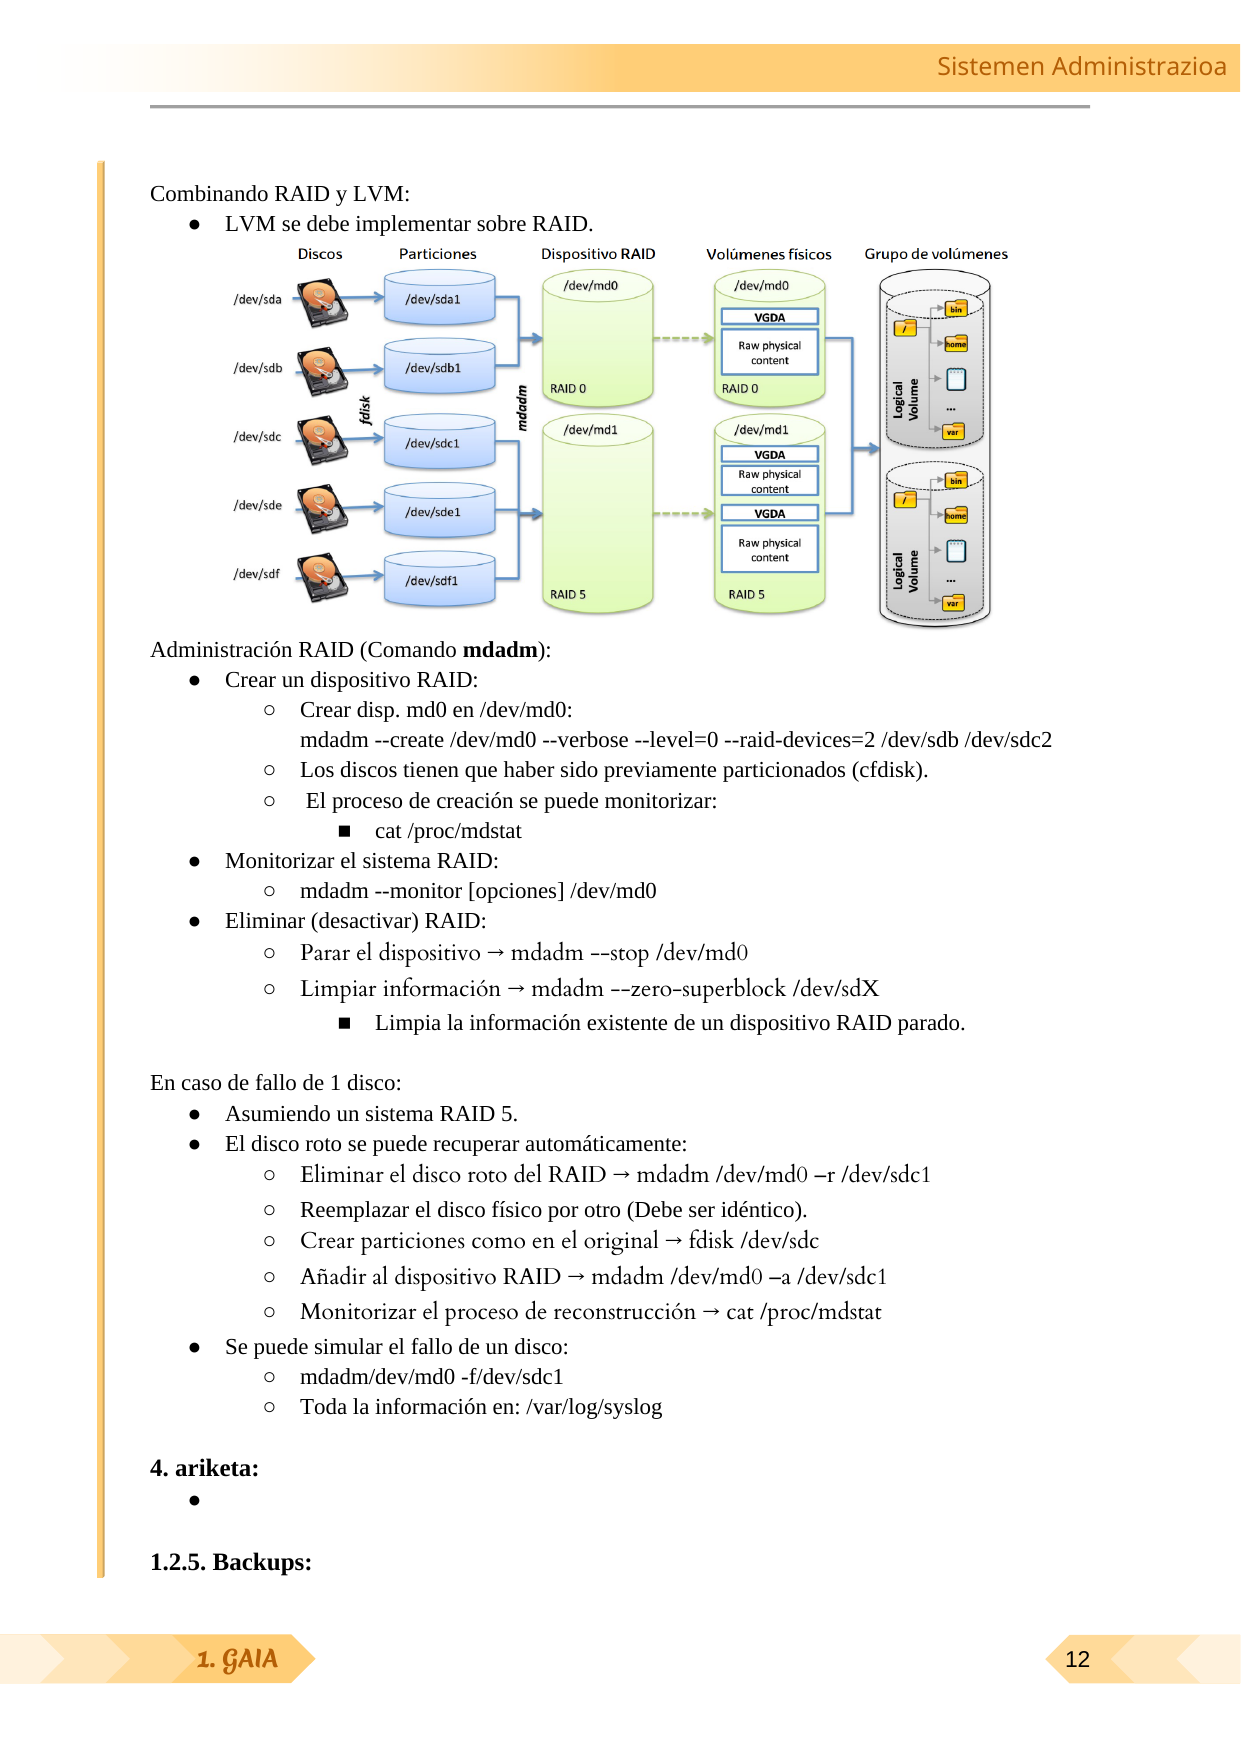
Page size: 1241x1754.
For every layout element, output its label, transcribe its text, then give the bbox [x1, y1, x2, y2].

text Administración RAID (Comando mdadm): [150, 636, 1090, 662]
list El proceso de creación se puede monitorizar: [262, 787, 1090, 813]
text 1.2.5. Backups: [150, 1547, 1090, 1576]
list Crear particiones como en el original → fdisk /dev/sdc [262, 1226, 1090, 1257]
list Asumiendo un sistema RAID 5. [187, 1099, 1090, 1126]
list Los discos tienen que haber sido previamente particionados (cfdisk). [262, 756, 1090, 783]
list Reemplazar el disco físico por otro (Debe ser idéntico). [262, 1196, 1090, 1222]
list Crear disp. md0 en /dev/md0: [262, 696, 1090, 722]
list Limpia la información existente de un dispositivo RAID parado. [337, 1009, 1090, 1035]
list LVM se debe implementar sobre RAID. [187, 210, 1090, 237]
picture [228, 240, 1012, 632]
text mdadm --create /dev/md0 --verbose --level=0 --raid-devices=2 /dev/sdb /dev/sdc2 [300, 726, 1090, 753]
list Eliminar el disco roto del RAID → mdadm /dev/md0 –r /dev/sdc1 [262, 1160, 1090, 1191]
text En caso de fallo de 1 disco: [150, 1069, 1090, 1096]
list Limpiar información → mdadm --zero-superblock /dev/sdX [262, 973, 1090, 1004]
list Monitorizar el proceso de reconstrucción → cat /proc/mdstat [262, 1297, 1090, 1328]
text Combinando RAID y LVM: [150, 180, 1090, 207]
list Monitorizar el sistema RAID: [187, 847, 1090, 873]
list Eliminar (desactivar) RAID: [187, 907, 1090, 934]
list cat /proc/mdstat [337, 817, 1090, 843]
list Crear un dispositivo RAID: [187, 666, 1090, 692]
list Se puede simular el fallo de un disco: [187, 1333, 1090, 1359]
list mdadm --monitor [opciones] /dev/md0 [262, 877, 1090, 904]
list El disco roto se puede recuperar automáticamente: [187, 1130, 1090, 1156]
list Parar el dispositivo → mdadm --stop /dev/md0 [262, 938, 1090, 969]
list Toda la información en: /var/log/syslog [262, 1393, 1090, 1419]
list mdadm/dev/md0 -f/dev/sdc1 [262, 1363, 1090, 1389]
text 4. ariketa: [150, 1453, 1090, 1482]
list Añadir al dispositivo RAID → mdadm /dev/md0 –a /dev/sdc1 [262, 1261, 1090, 1292]
